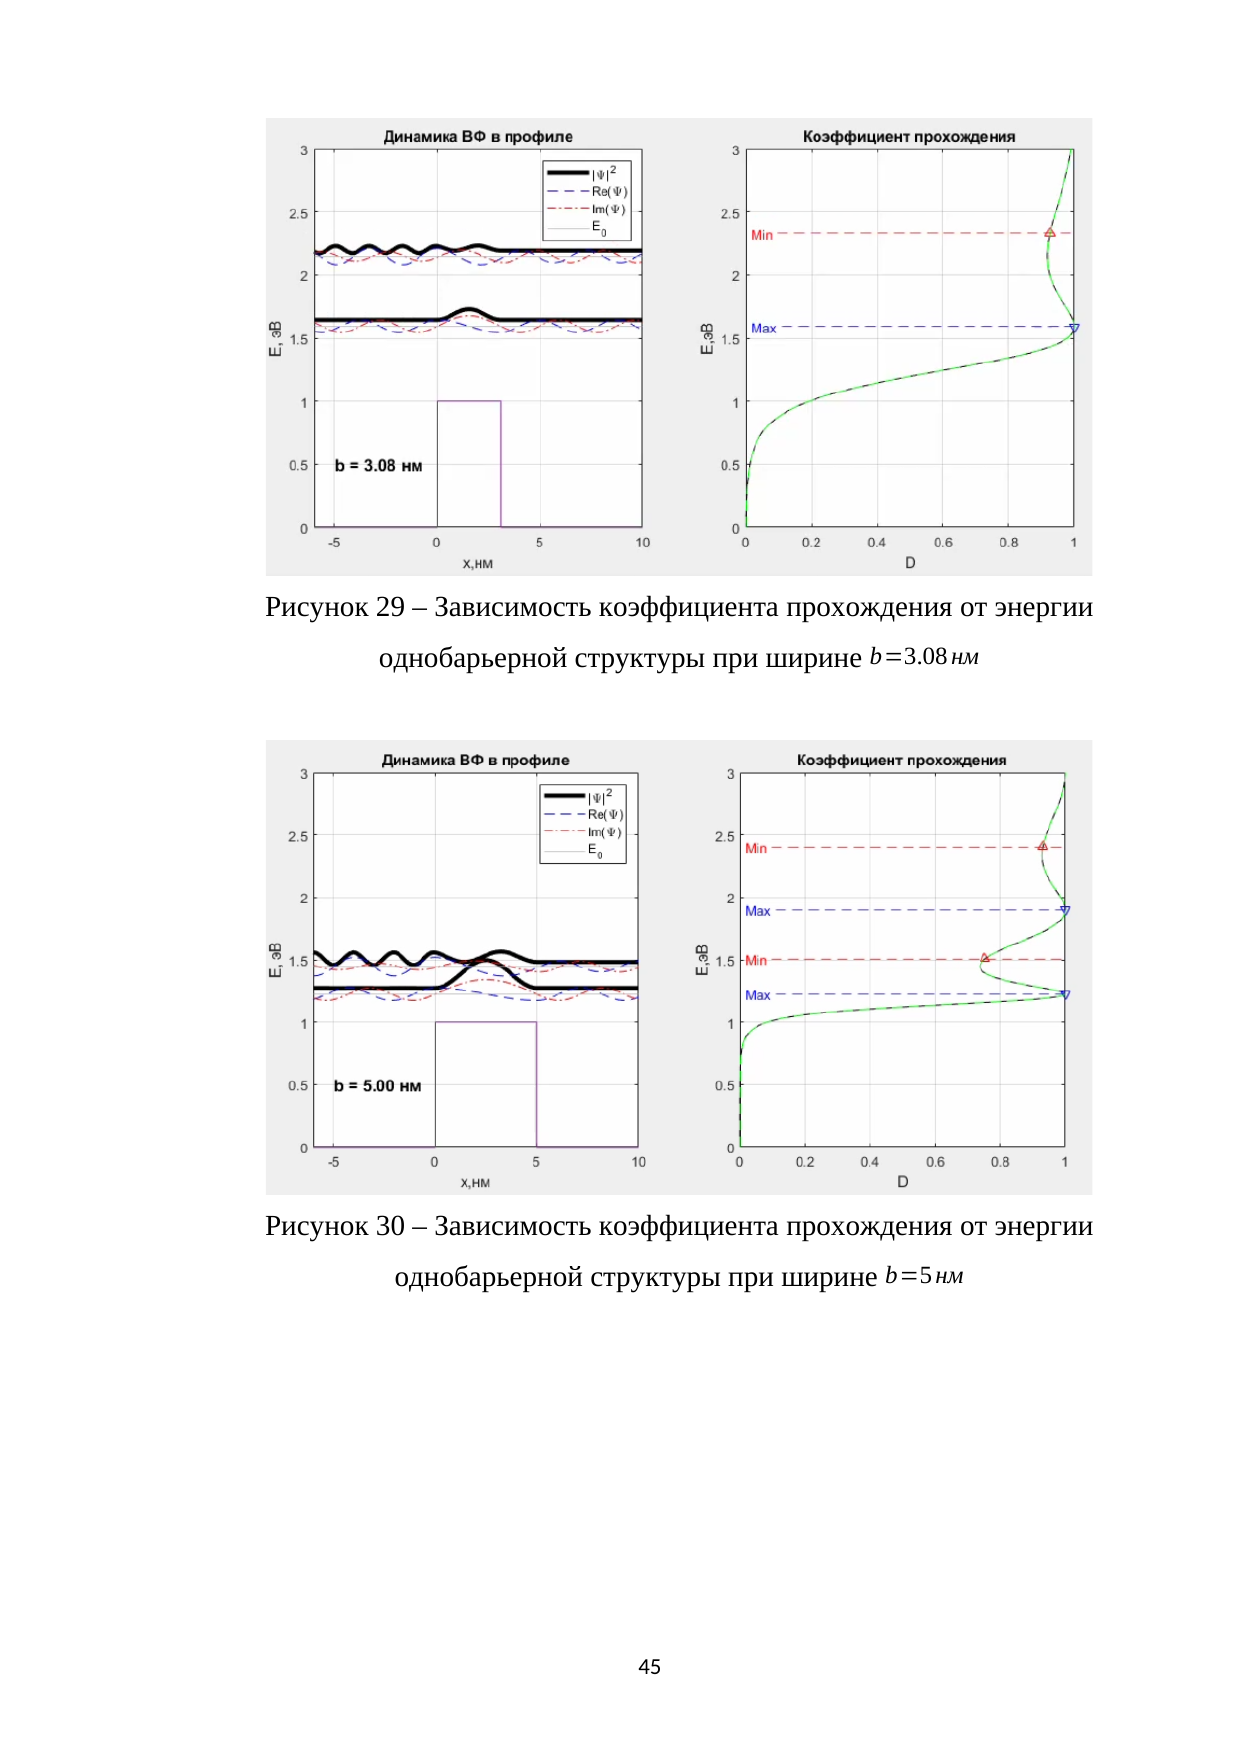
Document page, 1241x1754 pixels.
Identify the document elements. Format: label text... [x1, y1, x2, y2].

picture [265, 118, 1093, 576]
text Рисунок 29 – Зависимость коэффициента прохождения от энергии однобарьерной структуры при ширине [177, 589, 1181, 673]
picture [265, 740, 1093, 1195]
text Рисунок 30 – Зависимость коэффициента прохождения от энергии однобарьерной структуры при ширине [177, 1208, 1181, 1292]
